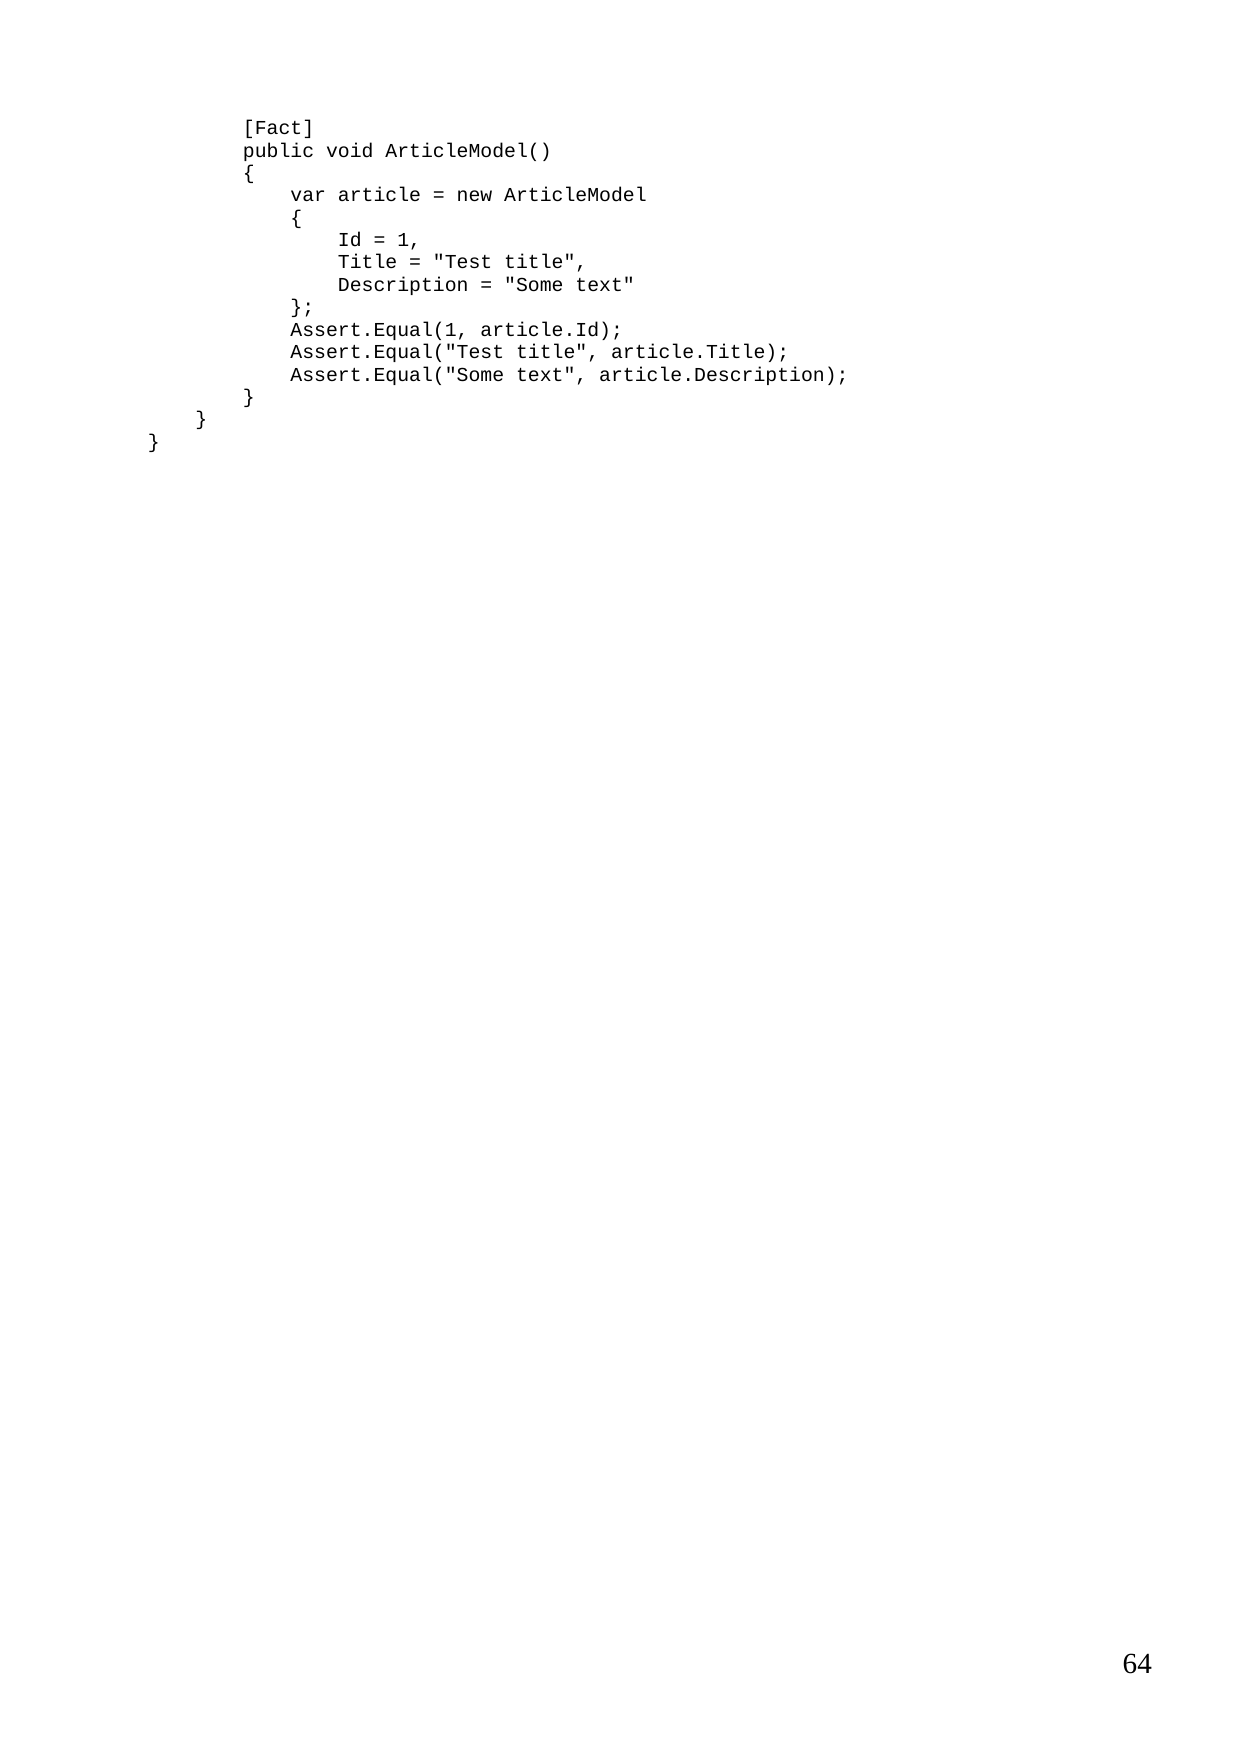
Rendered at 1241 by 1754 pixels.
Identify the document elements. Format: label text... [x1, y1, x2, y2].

text Assert.Equal("Some text", article.Description); [148, 364, 1152, 387]
text Description = "Some text" [148, 275, 1152, 297]
text }; [148, 297, 1152, 320]
text Assert.Equal("Test title", article.Title); [148, 342, 1152, 364]
text { [148, 163, 1152, 185]
text } [148, 387, 1152, 409]
text public void ArticleModel() [148, 141, 1152, 163]
text Id = 1, [148, 230, 1152, 252]
text var article = new ArticleModel [148, 185, 1152, 208]
text Assert.Equal(1, article.Id); [148, 320, 1152, 342]
text } [148, 432, 1152, 454]
text [Fact] [148, 118, 1152, 141]
text } [148, 409, 1152, 432]
text { [148, 208, 1152, 230]
text Title = "Test title", [148, 252, 1152, 275]
